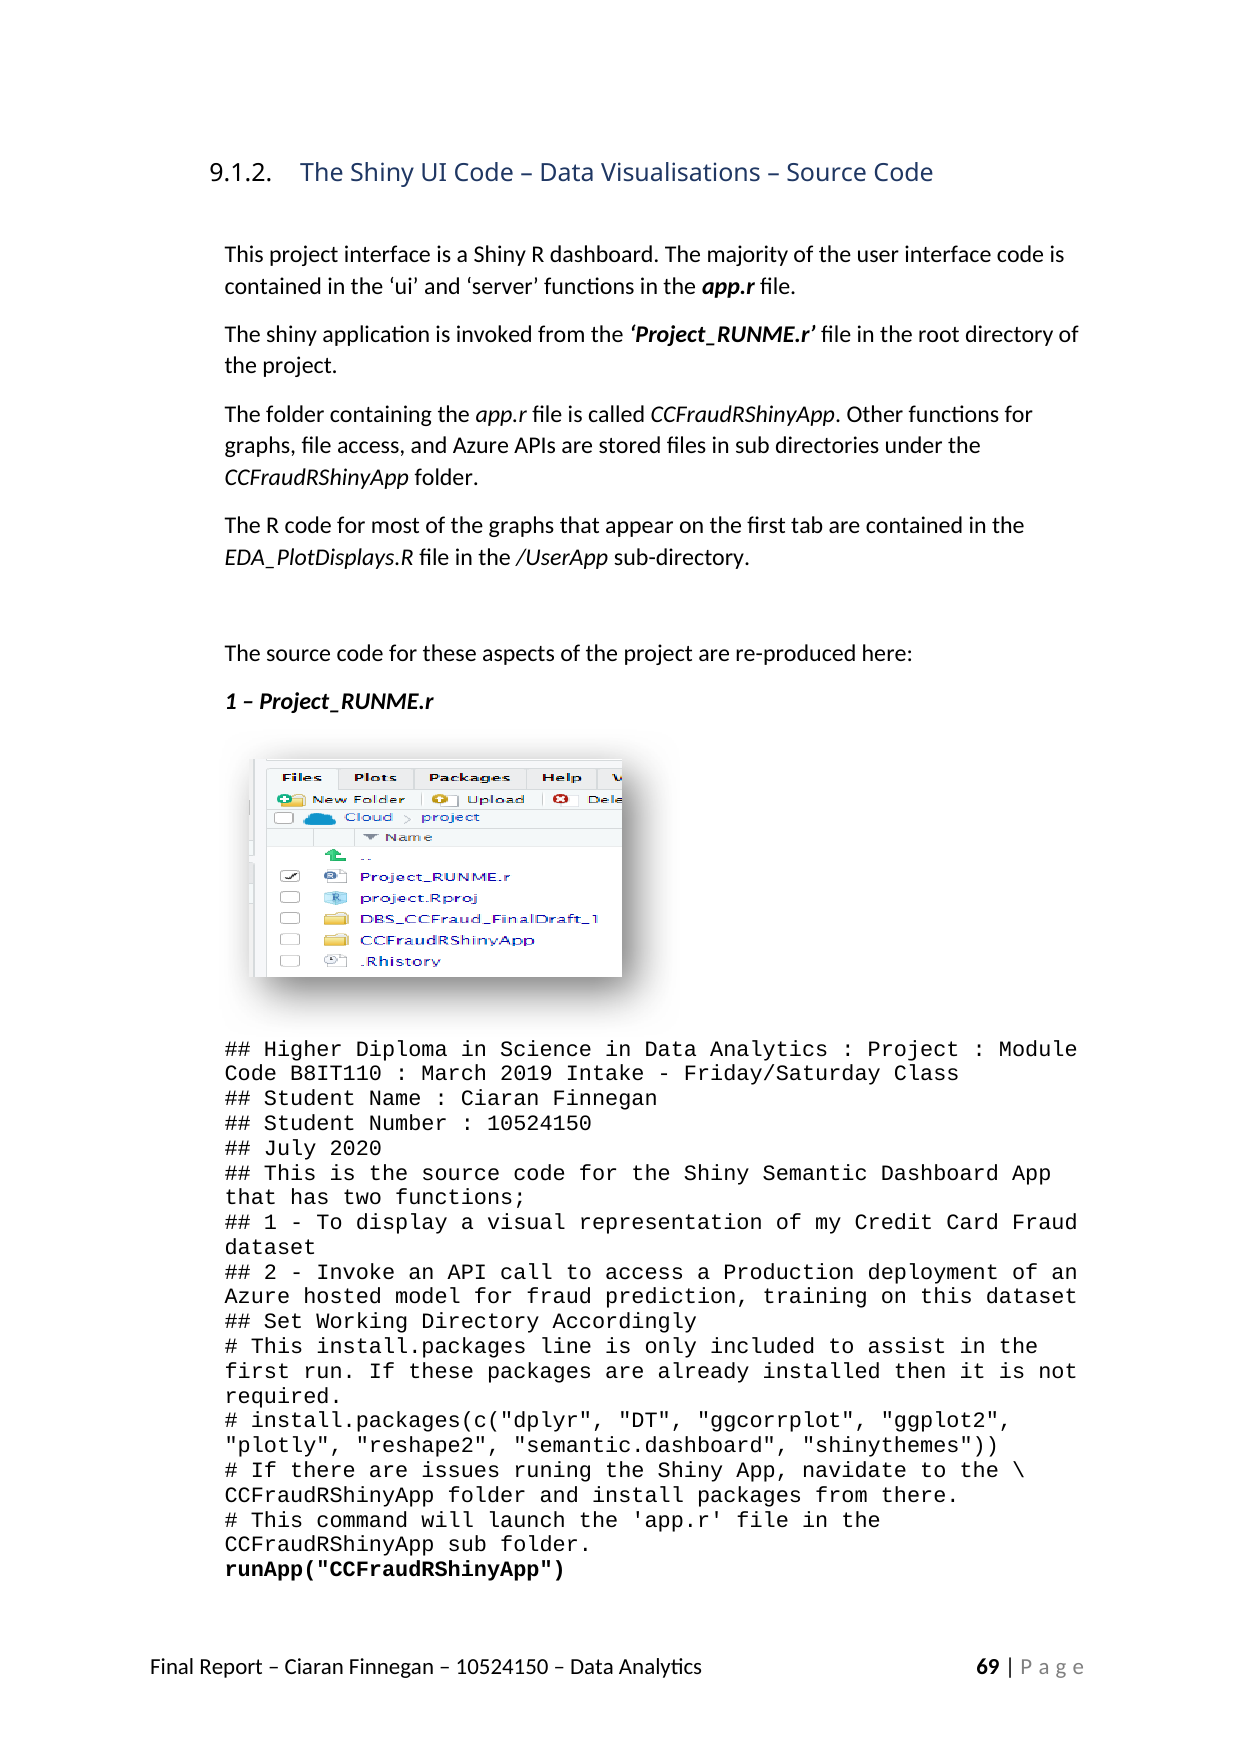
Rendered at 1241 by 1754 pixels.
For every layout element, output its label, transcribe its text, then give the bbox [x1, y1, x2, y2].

picture [249, 759, 622, 977]
text # This command will launch the 'app.r' file in the CCFraudRShinyApp sub folder. [224, 1509, 1090, 1558]
text The R code for most of the graphs that appear on the first tab are contained in the EDA_PlotDisplays.R file in the /UserApp sub-directory. [224, 510, 1090, 571]
text ## Set Working Directory Accordingly [224, 1311, 1090, 1335]
text ## July 2020 [224, 1137, 1090, 1162]
text The folder containing the app.r file is called CCFraudRShinyApp. Other functions for graphs, file access, and Azure APIs are stored files in sub directories under the CCFraudRShinyApp folder. [224, 399, 1090, 491]
text The shiny application is invoked from the ‘Project_RUNME.r’ file in the root directory of the project. [224, 319, 1090, 380]
text ## This is the source code for the Shiny Semantic Dashboard App that has two functions; [224, 1162, 1090, 1211]
text # install.packages(c("dplyr", "DT", "ggcorrplot", "ggplot2", "plotly", "reshape2", "semantic.dashboard", "shinythemes")) [224, 1410, 1090, 1459]
text 1 – Project_RUNME.r [224, 686, 1090, 716]
text ## Student Name : Ciaran Finnegan [224, 1087, 1090, 1112]
text # If there are issues runing the Shiny App, navidate to the \CCFraudRShinyApp folder and install packages from there. [224, 1459, 1090, 1509]
text # This install.packages line is only included to assist in the first run. If these packages are already installed then it is not required. [224, 1335, 1090, 1410]
text This project interface is a Shiny R dashboard. The majority of the user interface code is contained in the ‘ui’ and ‘server’ functions in the app.r file. [224, 239, 1090, 300]
text ## 2 - Invoke an API call to access a Production deployment of an Azure hosted model for fraud prediction, training on this dataset [224, 1261, 1090, 1311]
text ## Higher Diploma in Science in Data Analytics : Project : Module Code B8IT110 : March 2019 Intake - Friday/Saturday Class [224, 1038, 1090, 1087]
text runApp("CCFraudRShinyApp") [224, 1558, 1090, 1583]
text The source code for these aspects of the project are re-produced here: [224, 638, 1090, 667]
text ## 1 - To display a visual representation of my Credit Card Fraud dataset [224, 1211, 1090, 1261]
subtitle The Shiny UI Code – Data Visualisations – Source Code [209, 154, 1090, 188]
text ## Student Number : 10524150 [224, 1112, 1090, 1137]
